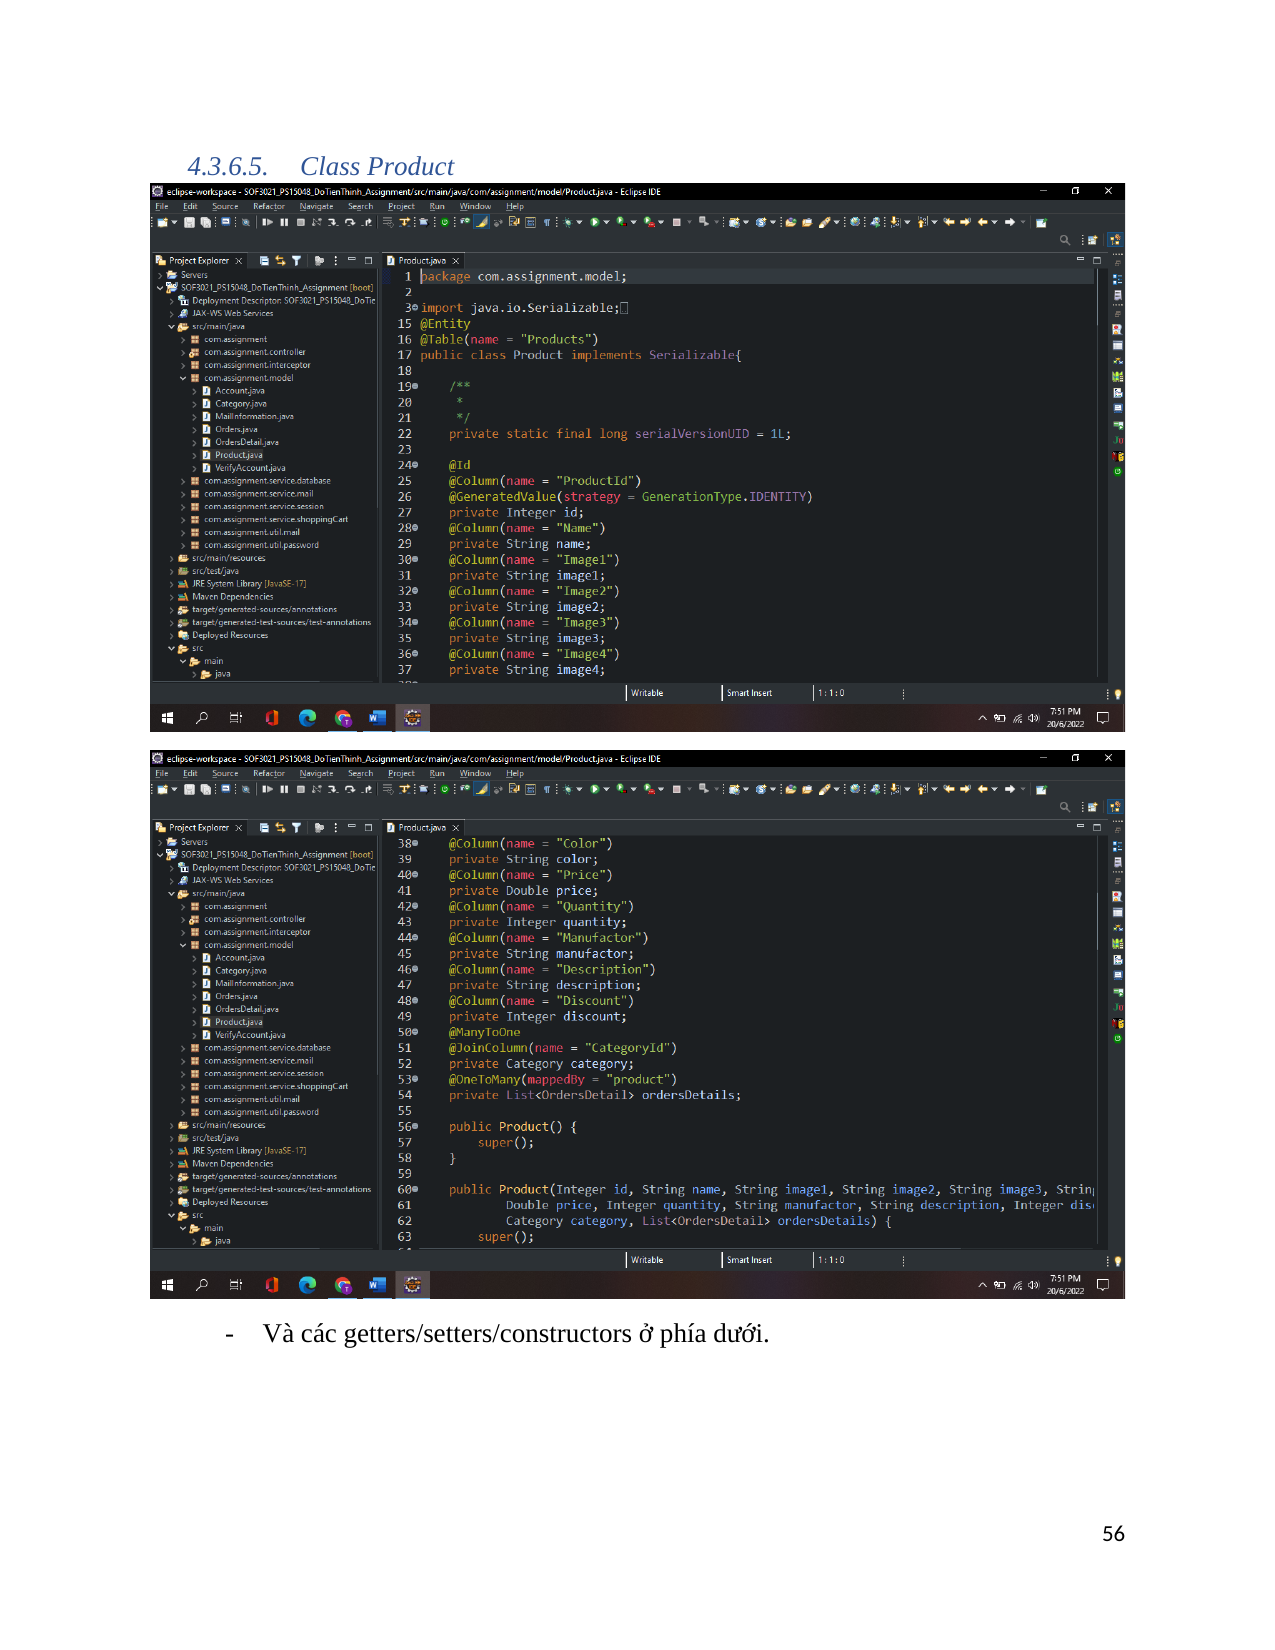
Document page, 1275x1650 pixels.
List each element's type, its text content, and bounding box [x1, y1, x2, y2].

picture [150, 183, 1125, 732]
picture [150, 750, 1125, 1299]
list Và các getters/setters/constructors ở phía dưới. [225, 1317, 1125, 1349]
subtitle Class Product [187, 150, 1125, 181]
